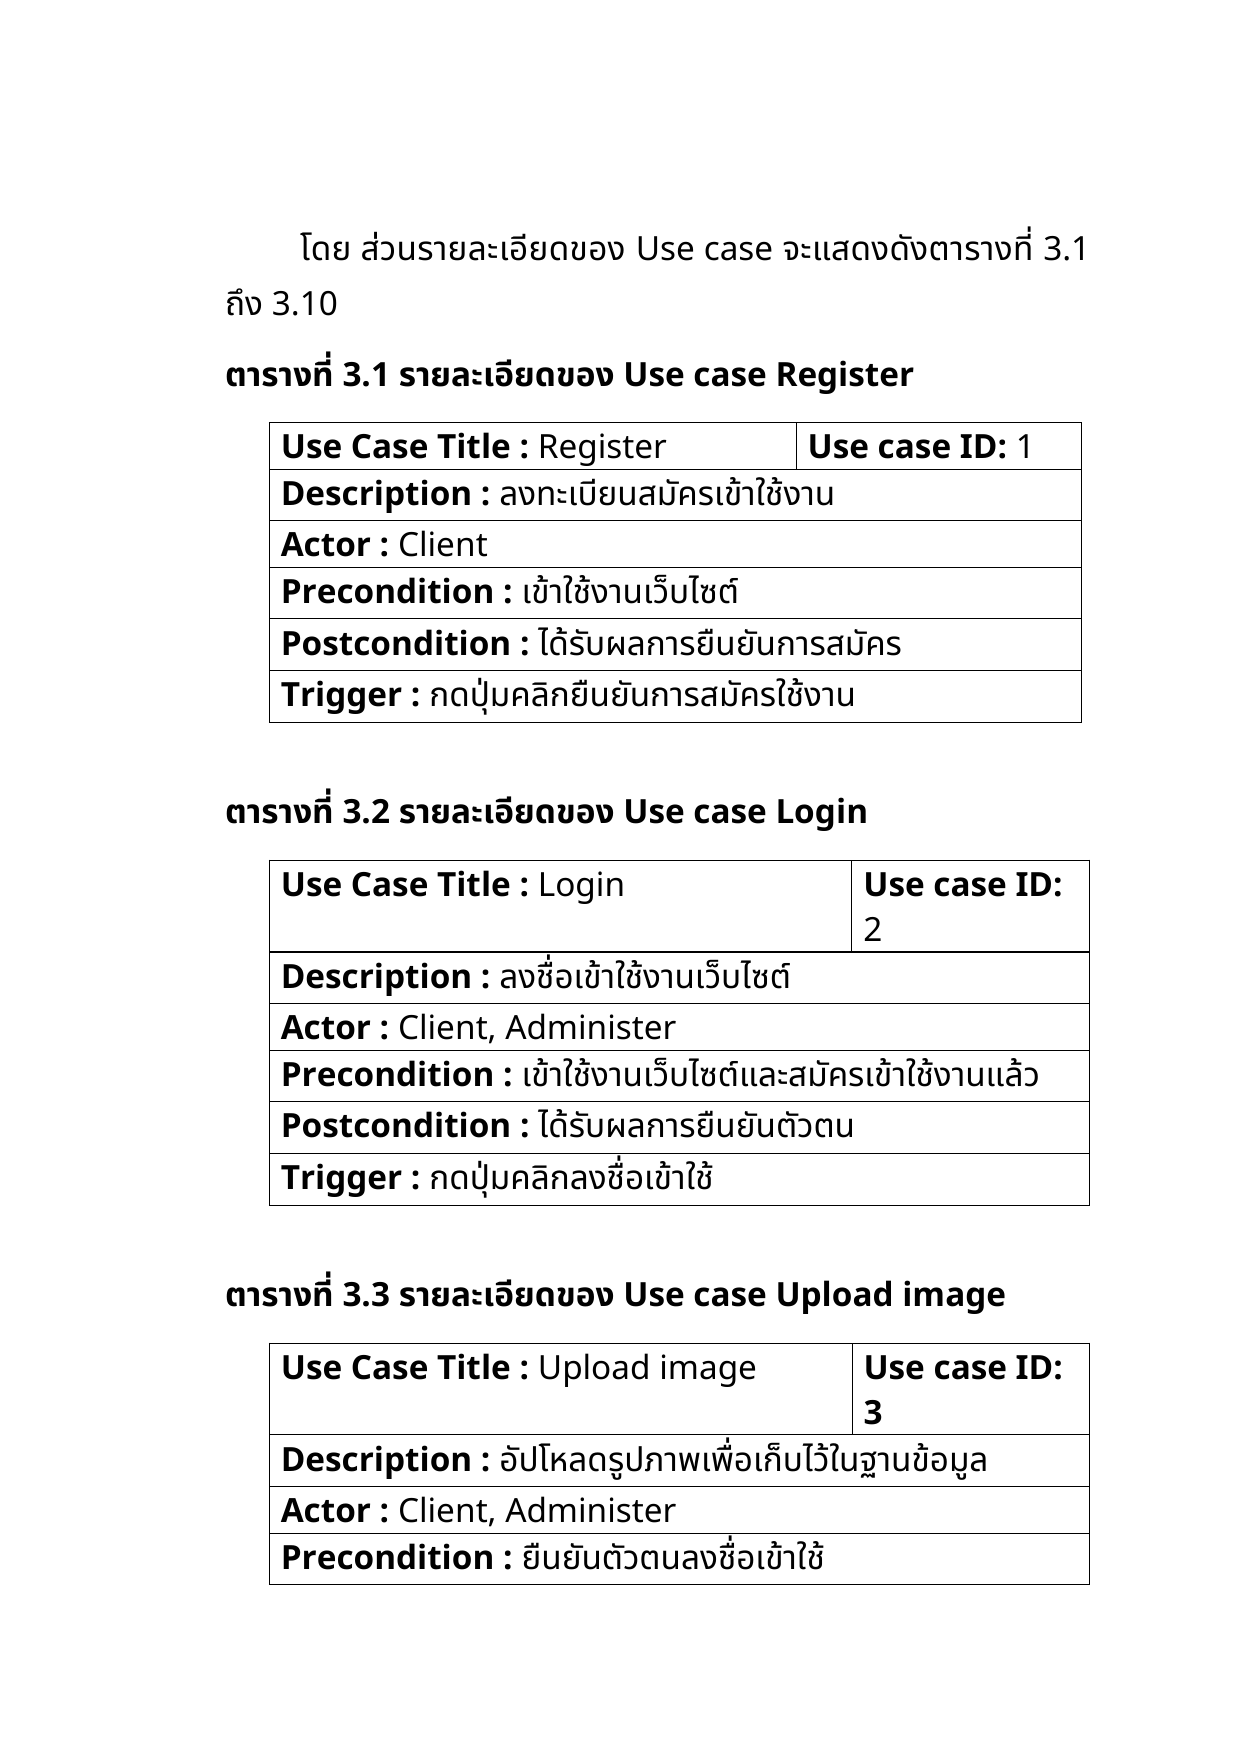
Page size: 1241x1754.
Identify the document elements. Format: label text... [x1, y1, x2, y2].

table_header Use case ID: 2 [852, 861, 1089, 951]
table_cell Trigger : กดปุ่มคลิกยืนยันการสมัครใช้งาน [270, 671, 1081, 722]
text ตารางที่ 3.3 รายละเอียดของ Use case Upload image [225, 1271, 1090, 1322]
text โดย ส่วนรายละเอียดของ Use case จะแสดงดังตารางที่ 3.1 ถึง 3.10 [225, 225, 1090, 330]
text ตารางที่ 3.2 รายละเอียดของ Use case Login [225, 788, 1090, 839]
text ตารางที่ 3.1 รายละเอียดของ Use case Register [225, 351, 1090, 401]
table_header Use case ID: 3 [853, 1344, 1089, 1434]
table_cell Precondition : ยืนยันตัวตนลงชื่อเข้าใช้ [270, 1534, 1089, 1584]
table_header Use Case Title : Register [270, 423, 796, 468]
table_cell Description : อัปโหลดรูปภาพเพื่อเก็บไว้ในฐานข้อมูล [270, 1435, 1089, 1486]
table_cell Description : ลงชื่อเข้าใช้งานเว็บไซต์ [270, 953, 1089, 1003]
table_header Use Case Title : Login [270, 861, 851, 951]
table_cell Precondition : เข้าใช้งานเว็บไซต์ [270, 568, 1081, 618]
table_cell Postcondition : ได้รับผลการยืนยันตัวตน [270, 1102, 1089, 1153]
table_cell Precondition : เข้าใช้งานเว็บไซต์และสมัครเข้าใช้งานแล้ว [270, 1051, 1089, 1101]
table_header Use Case Title : Upload image [270, 1344, 852, 1434]
table_header Use case ID: 1 [797, 423, 1081, 468]
table_cell Trigger : กดปุ่มคลิกลงชื่อเข้าใช้ [270, 1154, 1089, 1204]
table_cell Actor : Client [270, 521, 1081, 567]
table_cell Actor : Client, Administer [270, 1487, 1089, 1532]
table_cell Postcondition : ได้รับผลการยืนยันการสมัคร [270, 619, 1081, 670]
table_cell Description : ลงทะเบียนสมัครเข้าใช้งาน [270, 470, 1081, 520]
table_cell Actor : Client, Administer [270, 1004, 1089, 1049]
